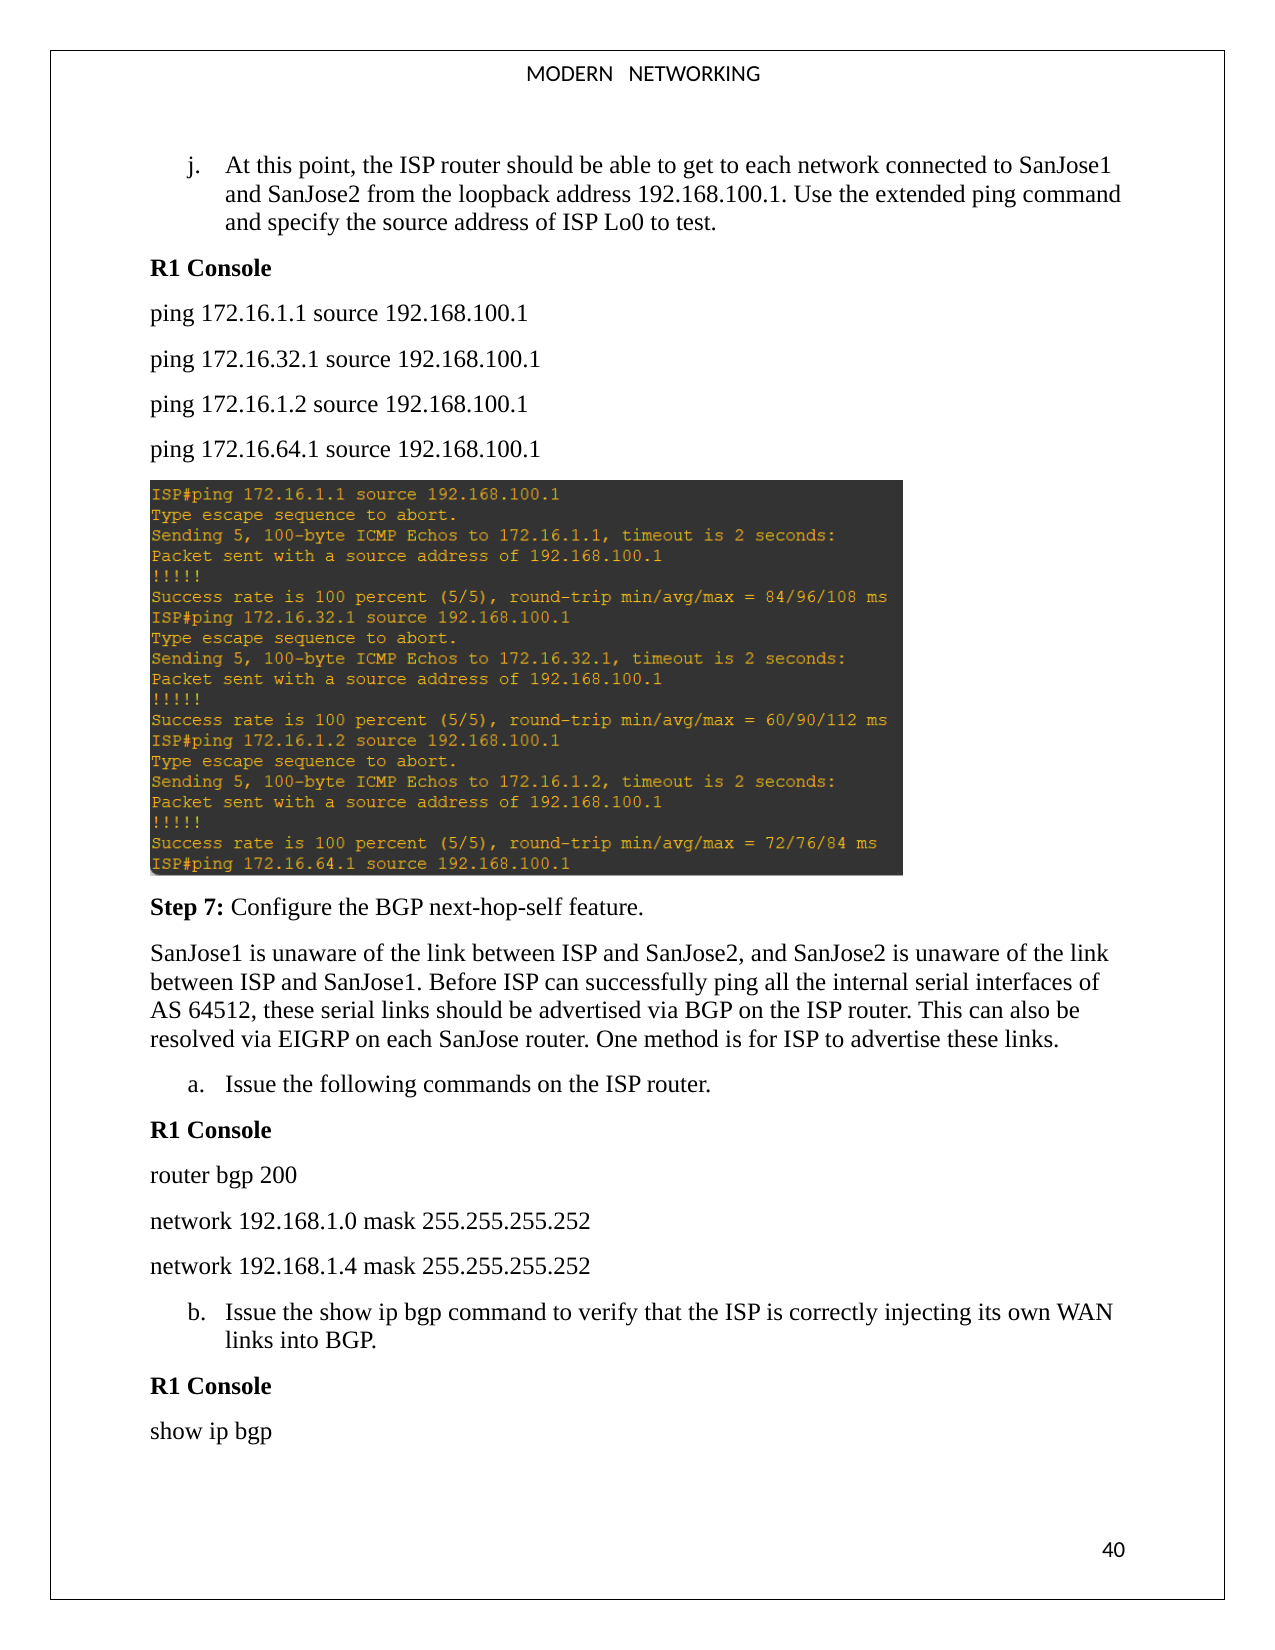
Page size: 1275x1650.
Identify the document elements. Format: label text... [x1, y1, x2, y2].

picture [150, 480, 903, 876]
text ping 172.16.32.1 source 192.168.100.1 [150, 344, 1125, 372]
text Step 7: Configure the BGP next-hop-self feature. [150, 892, 1125, 921]
text show ip bgp [150, 1416, 1125, 1445]
list Issue the following commands on the ISP router. [187, 1069, 1125, 1098]
text SanJose1 is unaware of the link between ISP and SanJose2, and SanJose2 is unaware of the link between ISP and SanJose1. Before ISP can successfully ping all the internal serial interfaces of AS 64512, these serial links should be advertised via BGP on the ISP router. This can also be resolved via EIGRP on each SanJose router. One method is for ISP to advertise these links. [150, 938, 1125, 1053]
text R1 Console [150, 253, 1125, 282]
text router bgp 200 [150, 1160, 1125, 1189]
text ping 172.16.1.1 source 192.168.100.1 [150, 298, 1125, 327]
list At this point, the ISP router should be able to get to each network connected to SanJose1 and SanJose2 from the loopback address 192.168.100.1. Use the extended ping command and specify the source address of ISP Lo0 to test. [187, 150, 1125, 236]
text ping 172.16.1.2 source 192.168.100.1 [150, 389, 1125, 418]
text R1 Console [150, 1371, 1125, 1399]
text network 192.168.1.4 mask 255.255.255.252 [150, 1251, 1125, 1280]
text ping 172.16.64.1 source 192.168.100.1 [150, 434, 1125, 463]
list Issue the show ip bgp command to verify that the ISP is correctly injecting its own WAN links into BGP. [187, 1297, 1125, 1354]
text R1 Console [150, 1115, 1125, 1144]
text network 192.168.1.0 mask 255.255.255.252 [150, 1206, 1125, 1234]
